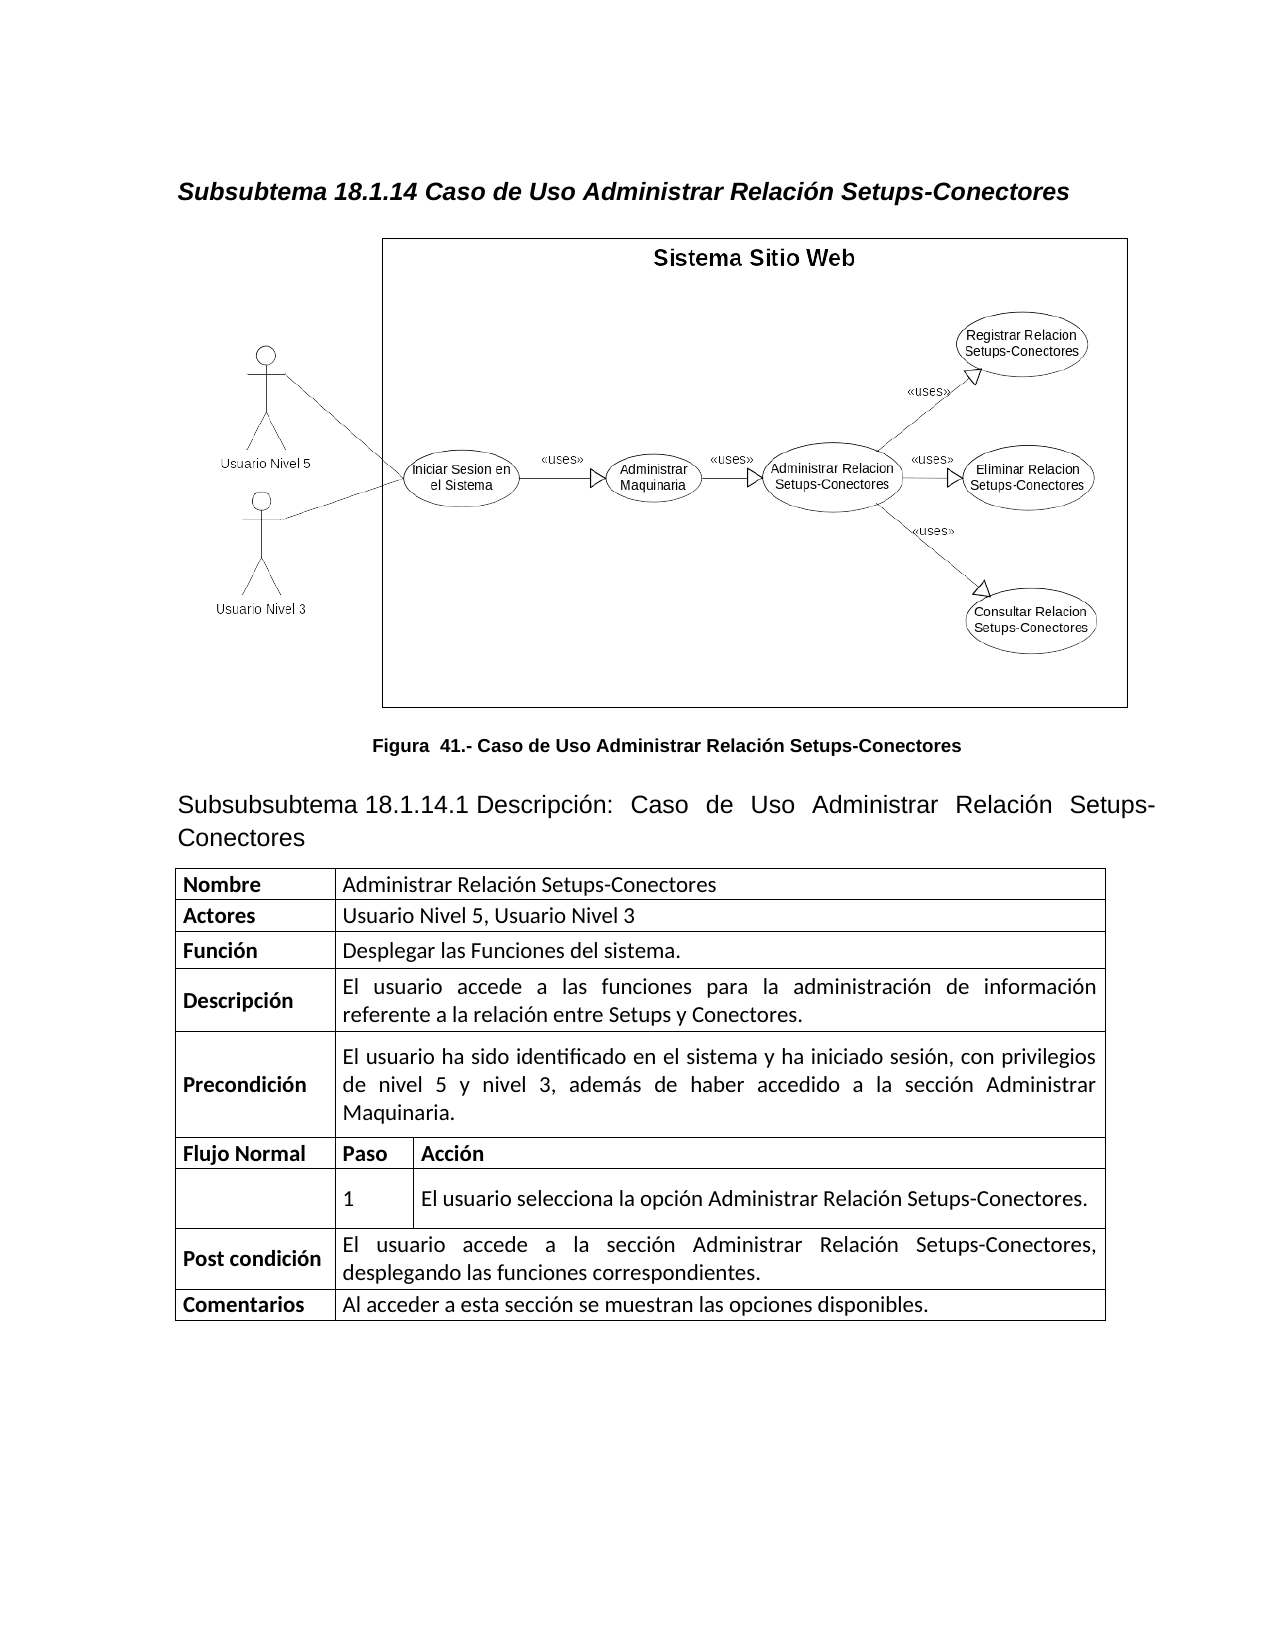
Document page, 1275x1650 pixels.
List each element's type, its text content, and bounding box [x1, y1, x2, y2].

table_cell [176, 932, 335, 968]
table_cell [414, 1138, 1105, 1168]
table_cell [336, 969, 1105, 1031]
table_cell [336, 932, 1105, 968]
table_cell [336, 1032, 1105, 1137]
subtitle Descripción: Caso de Uso Administrar Relación Setups-Conectores [177, 789, 1157, 851]
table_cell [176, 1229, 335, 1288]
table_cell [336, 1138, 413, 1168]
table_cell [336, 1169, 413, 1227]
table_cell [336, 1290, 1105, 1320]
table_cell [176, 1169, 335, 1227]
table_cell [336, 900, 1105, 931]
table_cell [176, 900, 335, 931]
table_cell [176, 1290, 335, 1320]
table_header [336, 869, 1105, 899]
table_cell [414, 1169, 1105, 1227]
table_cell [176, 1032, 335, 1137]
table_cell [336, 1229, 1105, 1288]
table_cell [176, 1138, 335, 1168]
subtitle Caso de Uso Administrar Relación Setups-Conectores [177, 177, 1157, 206]
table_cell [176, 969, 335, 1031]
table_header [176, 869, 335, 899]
